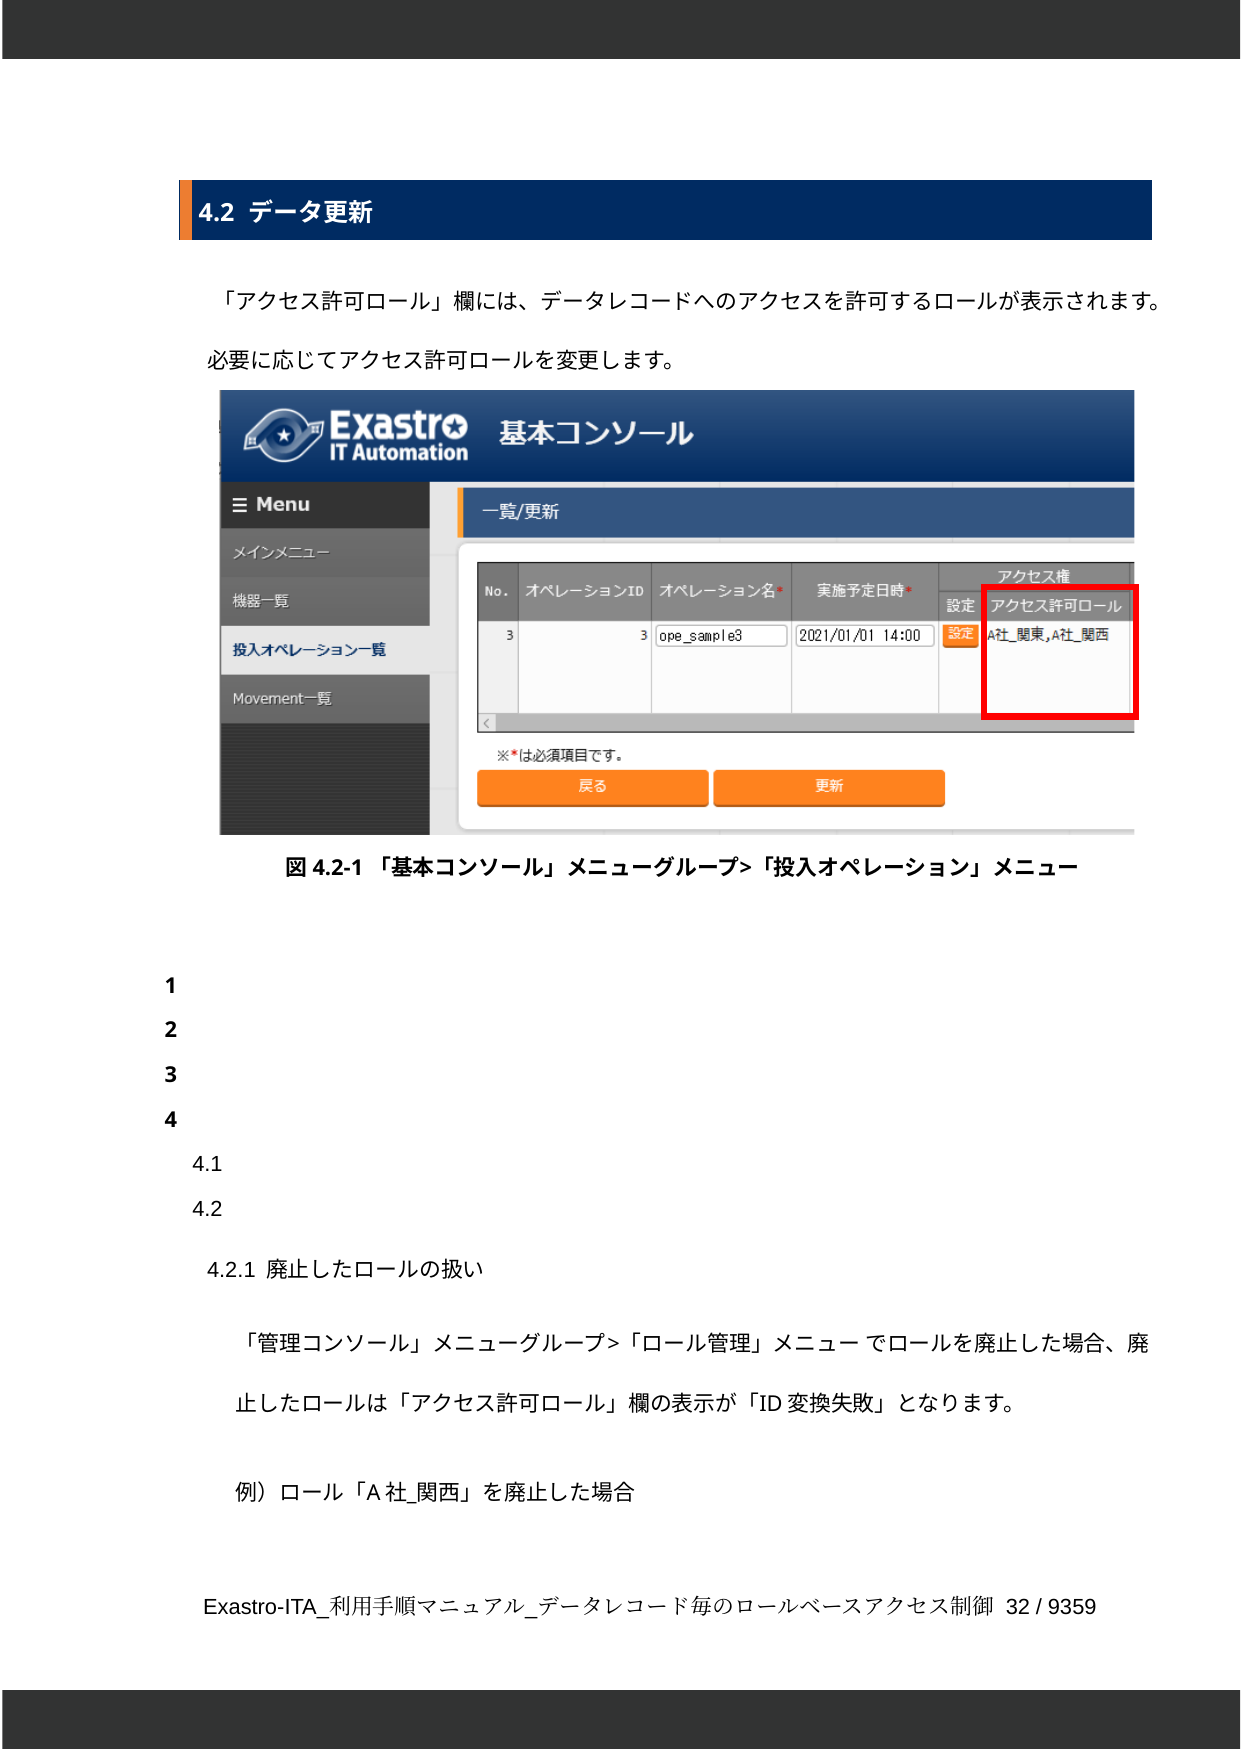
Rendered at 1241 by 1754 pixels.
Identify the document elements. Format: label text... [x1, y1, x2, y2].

text 「アクセス許可ロール」欄には、データレコードへのアクセスを許可するロールが表示されます。 必要に応じてアクセス許可ロールを変更します。 [207, 270, 1152, 389]
list 例）ロール「A社_関西」を廃止した場合 [235, 1461, 1152, 1521]
subtitle 廃止したロールの扱い [207, 1238, 1152, 1297]
picture [2, 0, 1241, 59]
subtitle データ更新 [192, 180, 1152, 240]
text 図 4.2-1 「基本コンソール」メニューグループ>「投入オペレーション」メニュー [207, 836, 1152, 895]
picture [987, 590, 1133, 713]
picture [219, 390, 1135, 835]
picture [2, 1690, 1241, 1749]
list 「管理コンソール」メニューグループ>「ロール管理」メニュー でロールを廃止した場合、廃止したロールは「アクセス許可ロール」欄の表示が「ID変換失敗」となります。 [235, 1312, 1152, 1432]
